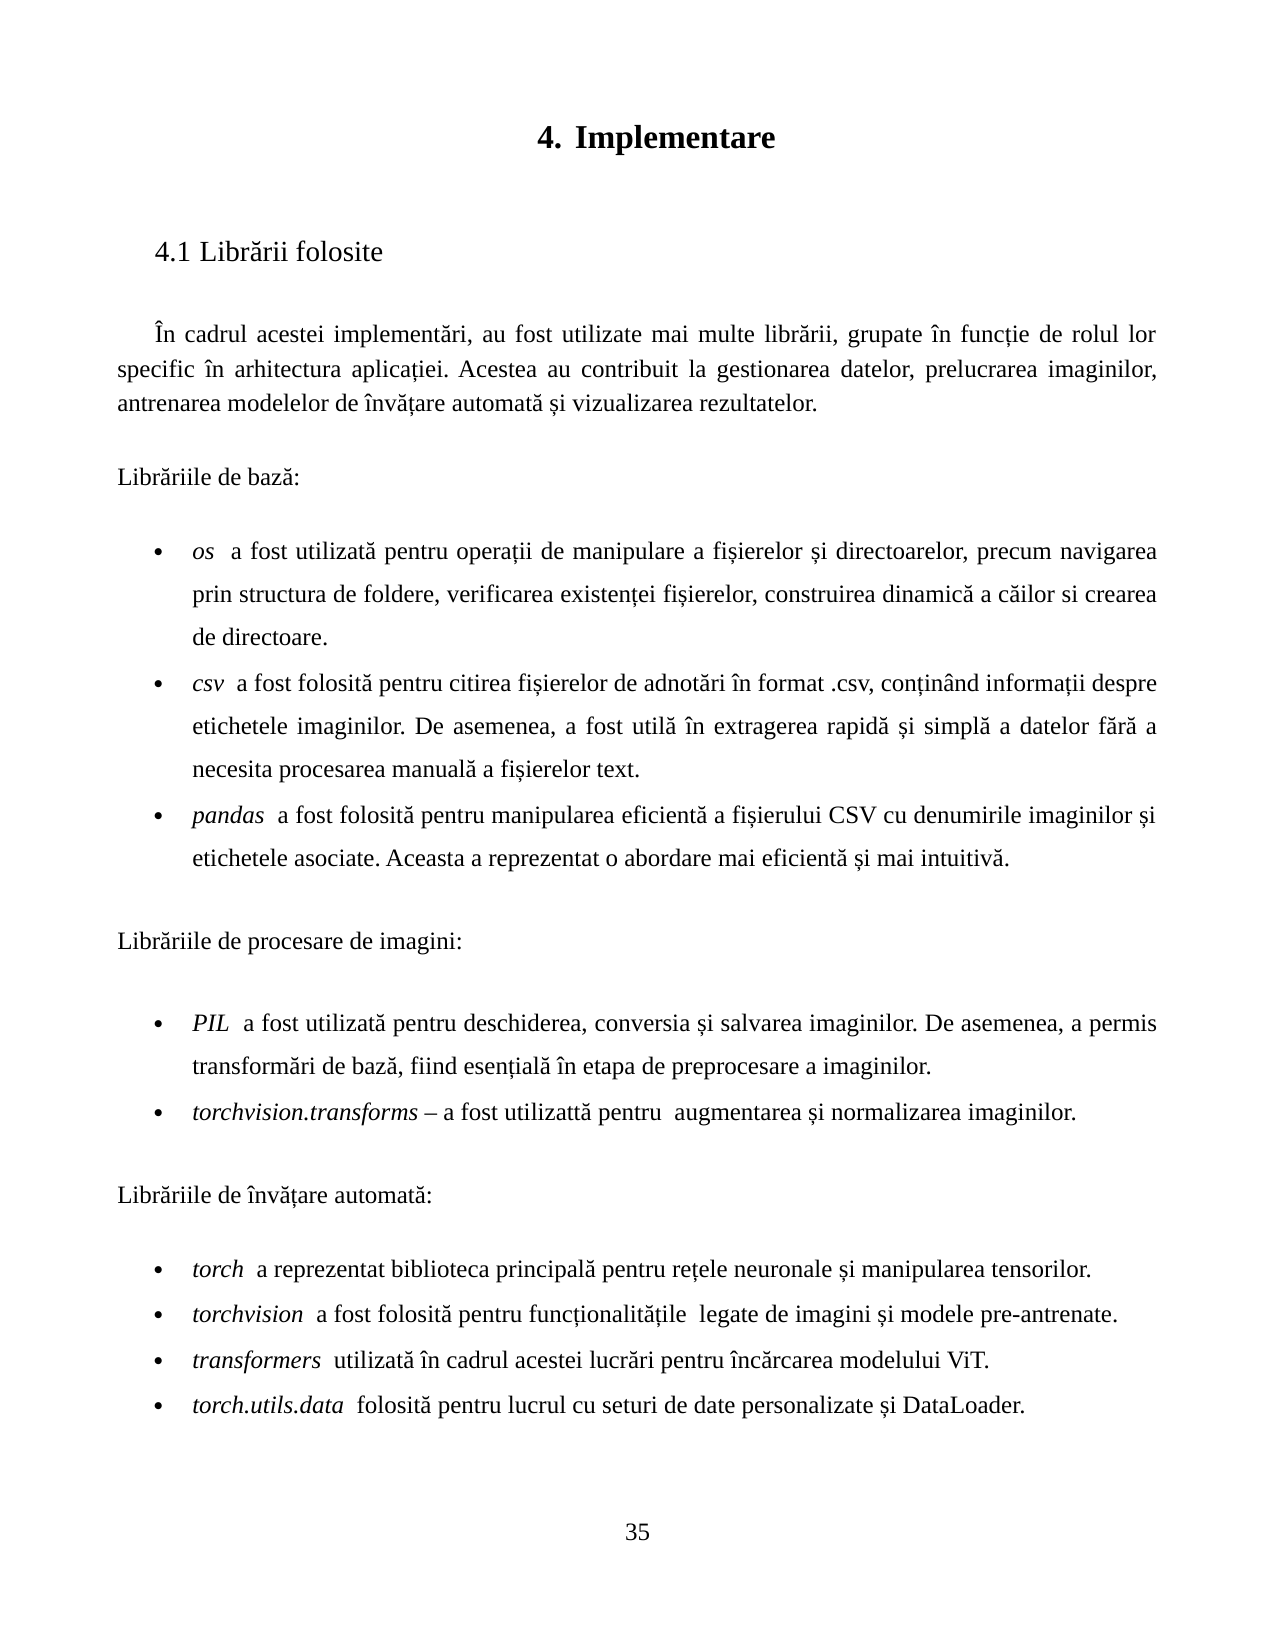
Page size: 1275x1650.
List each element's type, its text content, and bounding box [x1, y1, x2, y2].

list torchvision.transforms – a fost utilizattă pentru augmentarea și normalizarea imaginilor. [154, 1097, 1158, 1126]
text În cadrul acestei implementări, au fost utilizate mai multe librării, grupate în funcție de rolul lor specific în arhitectura aplicației. Acestea au contribuit la gestionarea datelor, prelucrarea imaginilor, antrenarea modelelor de învățare automată și vizualizarea rezultatelor. [117, 319, 1158, 417]
subtitle Implementare [154, 117, 1158, 155]
list pandas a fost folosită pentru manipularea eficientă a fișierului CSV cu denumirile imaginilor și etichetele asociate. Aceasta a reprezentat o abordare mai eficientă și mai intuitivă. [154, 800, 1158, 872]
list torchvision a fost folosită pentru funcționalitățile legate de imagini și modele pre-antrenate. [154, 1299, 1158, 1328]
list torch a reprezentat biblioteca principală pentru rețele neuronale și manipularea tensorilor. [154, 1254, 1158, 1282]
list csv a fost folosită pentru citirea fișierelor de adnotări în format .csv, conținând informații despre etichetele imaginilor. De asemenea, a fost utilă în extragerea rapidă și simplă a datelor fără a necesita procesarea manuală a fișierelor text. [154, 668, 1158, 783]
list PIL a fost utilizată pentru deschiderea, conversia și salvarea imaginilor. De asemenea, a permis transformări de bază, fiind esențială în etapa de preprocesare a imaginilor. [154, 1008, 1158, 1080]
list transformers utilizată în cadrul acestei lucrări pentru încărcarea modelului ViT. [154, 1345, 1158, 1374]
text Librăriile de procesare de imagini: [117, 926, 1158, 954]
text Librăriile de învățare automată: [117, 1180, 1158, 1208]
text Librăriile de bază: [117, 462, 1158, 491]
subtitle Librării folosite [154, 234, 1158, 267]
list os a fost utilizată pentru operații de manipulare a fișierelor și directoarelor, precum navigarea prin structura de foldere, verificarea existenței fișierelor, construirea dinamică a căilor si crearea de directoare. [154, 536, 1158, 651]
list torch.utils.data folosită pentru lucrul cu seturi de date personalizate și DataLoader. [154, 1391, 1158, 1419]
